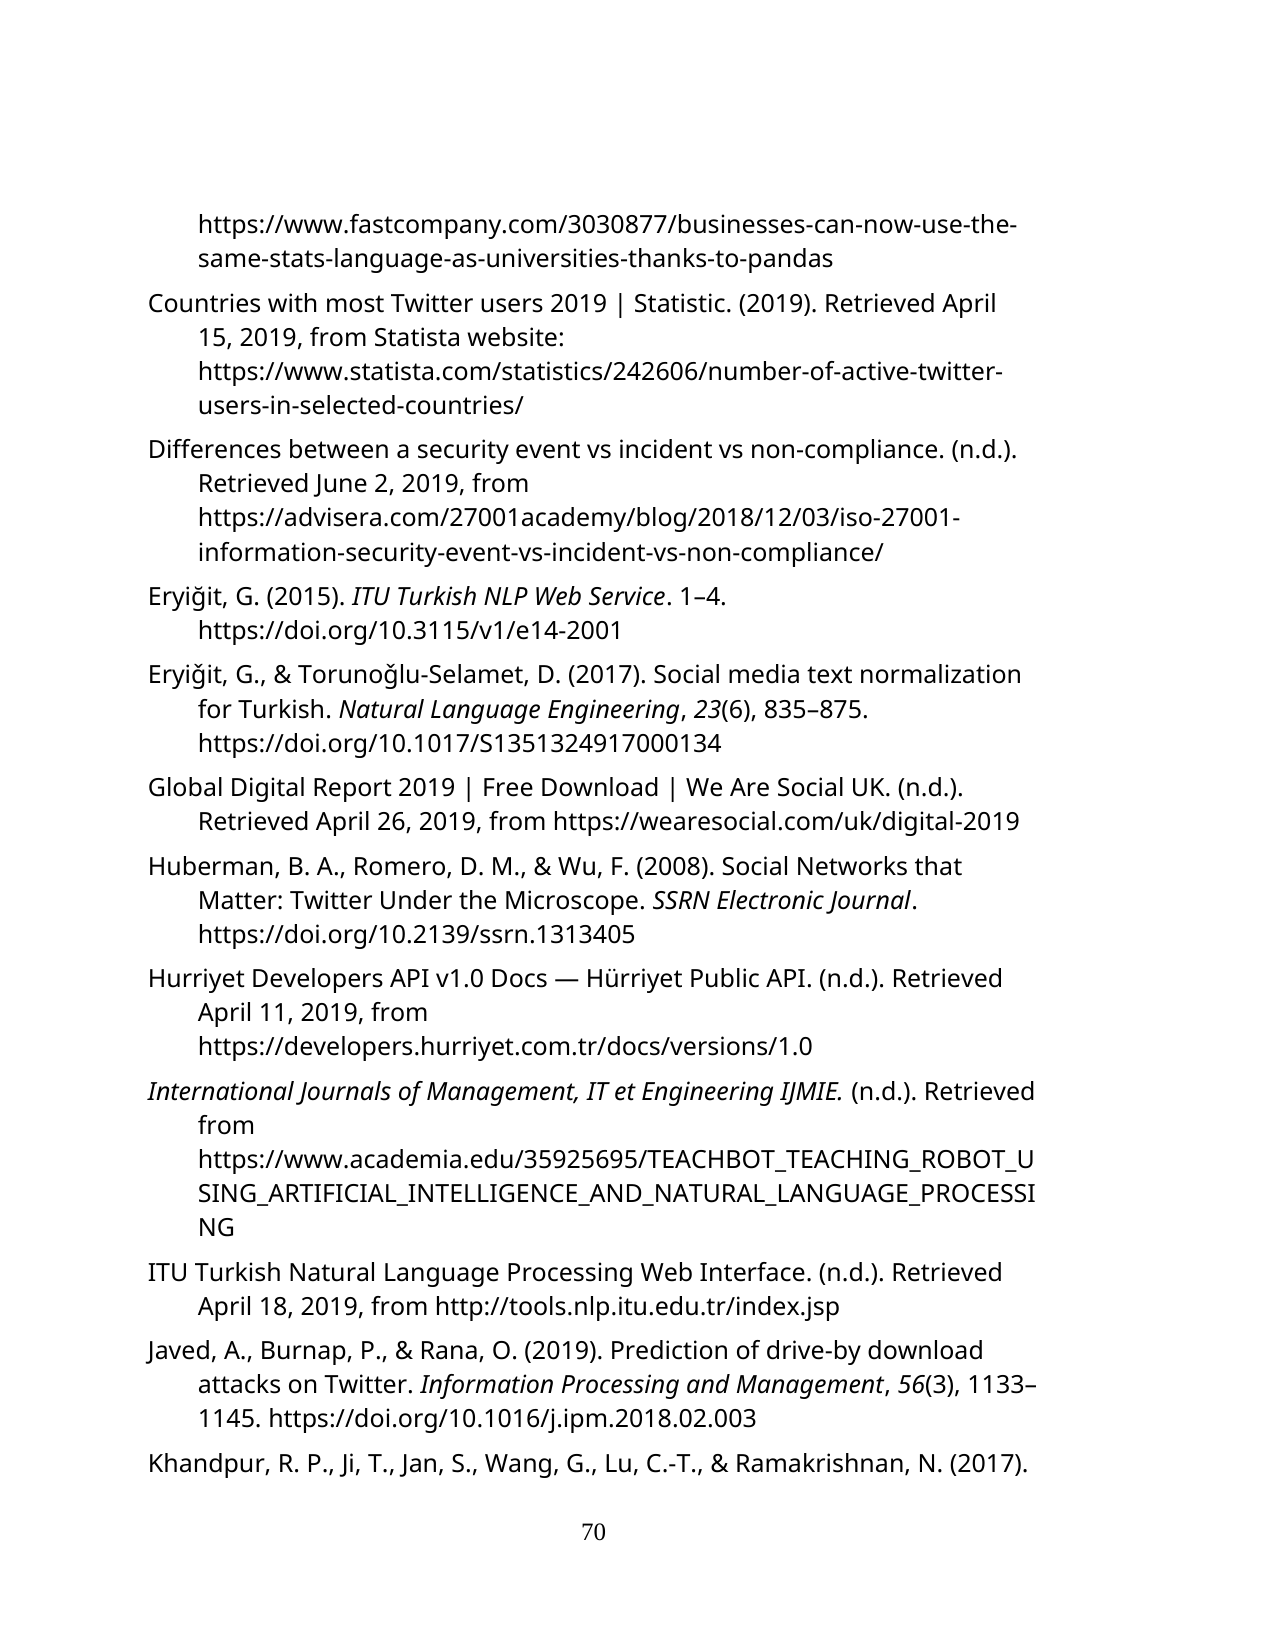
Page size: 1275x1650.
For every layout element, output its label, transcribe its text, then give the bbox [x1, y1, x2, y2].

text Global Digital Report 2019 | Free Download | We Are Social UK. (n.d.). Retrieved April 26, 2019, from https://wearesocial.com/uk/digital-2019 [148, 770, 1039, 838]
text Hurriyet Developers API v1.0 Docs — Hürriyet Public API. (n.d.). Retrieved April 11, 2019, from https://developers.hurriyet.com.tr/docs/versions/1.0 [148, 961, 1039, 1063]
text ITU Turkish Natural Language Processing Web Interface. (n.d.). Retrieved April 18, 2019, from http://tools.nlp.itu.edu.tr/index.jsp [148, 1254, 1039, 1322]
text Huberman, B. A., Romero, D. M., & Wu, F. (2008). Social Networks that Matter: Twitter Under the Microscope. SSRN Electronic Journal. https://doi.org/10.2139/ssrn.1313405 [148, 848, 1039, 951]
text Javed, A., Burnap, P., & Rana, O. (2019). Prediction of drive-by download attacks on Twitter. Information Processing and Management, 56(3), 1133–1145. https://doi.org/10.1016/j.ipm.2018.02.003 [148, 1333, 1039, 1435]
text Countries with most Twitter users 2019 | Statistic. (2019). Retrieved April 15, 2019, from Statista website: https://www.statista.com/statistics/242606/number-of-active-twitter-users-in-selected-countries/ [148, 285, 1039, 422]
text International Journals of Management, IT et Engineering IJMIE. (n.d.). Retrieved from https://www.academia.edu/35925695/TEACHBOT_TEACHING_ROBOT_USING_ARTIFICIAL_INTELLIGENCE_AND_NATURAL_LANGUAGE_PROCESSING [148, 1073, 1039, 1244]
text Differences between a security event vs incident vs non-compliance. (n.d.). Retrieved June 2, 2019, from https://advisera.com/27001academy/blog/2018/12/03/iso-27001-information-security-event-vs-incident-vs-non-compliance/ [148, 432, 1039, 568]
text Eryiğit, G. (2015). ITU Turkish NLP Web Service. 1–4. https://doi.org/10.3115/v1/e14-2001 [148, 579, 1039, 647]
text Eryiǧit, G., & Torunoǧlu-Selamet, D. (2017). Social media text normalization for Turkish. Natural Language Engineering, 23(6), 835–875. https://doi.org/10.1017/S1351324917000134 [148, 657, 1039, 759]
